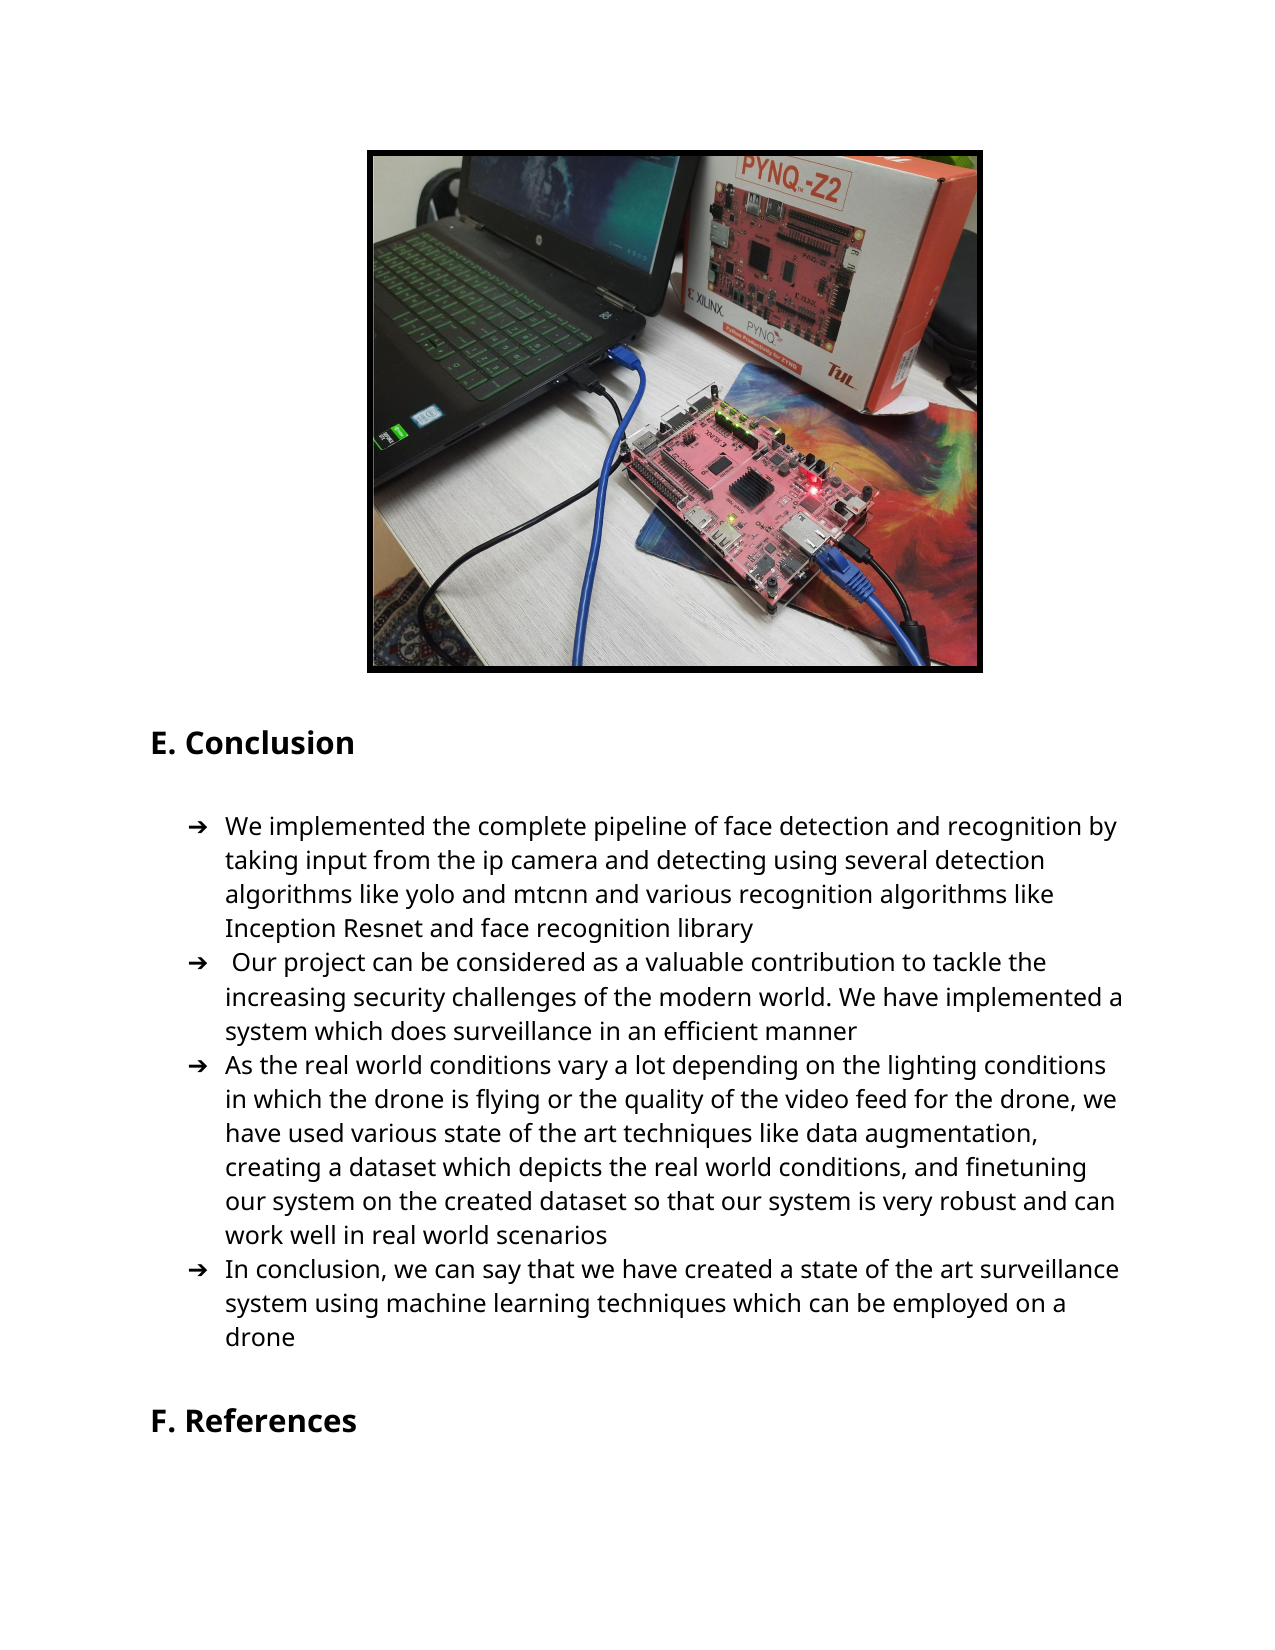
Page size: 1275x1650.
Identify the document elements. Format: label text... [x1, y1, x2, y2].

picture [373, 156, 977, 666]
text F. References [150, 1399, 1125, 1441]
list In conclusion, we can say that we have created a state of the art surveillance system using machine learning techniques which can be employed on a drone [187, 1252, 1125, 1354]
list We implemented the complete pipeline of face detection and recognition by taking input from the ip camera and detecting using several detection algorithms like yolo and mtcnn and various recognition algorithms like Inception Resnet and face recognition library [187, 809, 1125, 945]
list As the real world conditions vary a lot depending on the lighting conditions in which the drone is flying or the quality of the video feed for the drone, we have used various state of the art techniques like data augmentation, creating a dataset which depicts the real world conditions, and finetuning our system on the created dataset so that our system is very robust and can work well in real world scenarios [187, 1047, 1125, 1252]
text E. Conclusion [150, 721, 1125, 764]
list Our project can be considered as a valuable contribution to tackle the increasing security challenges of the modern world. We have implemented a system which does surveillance in an efficient manner [187, 945, 1125, 1047]
